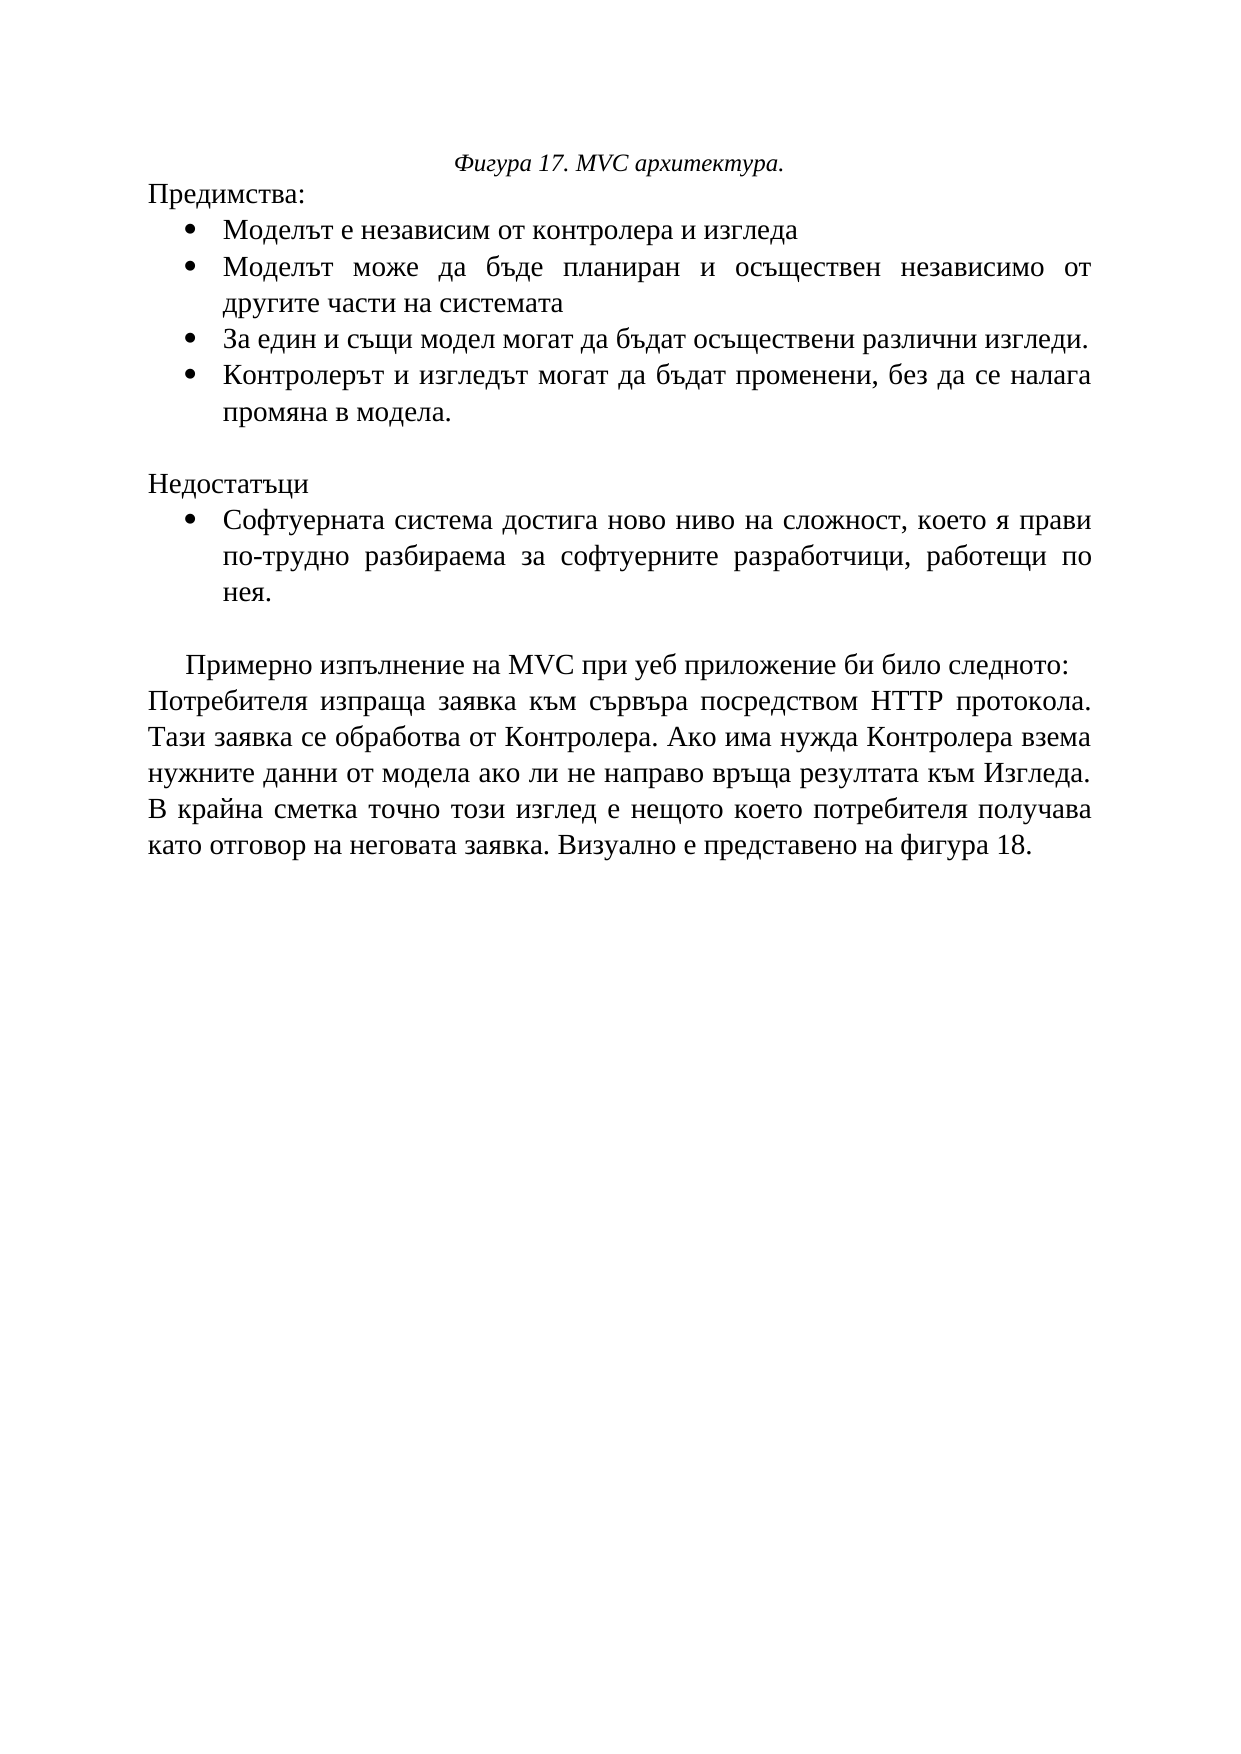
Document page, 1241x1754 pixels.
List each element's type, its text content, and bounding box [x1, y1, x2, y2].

list Моделът е независим от контролера и изгледа [185, 212, 1093, 246]
list Софтуерната система достига ново ниво на сложност, което я прави по-трудно разбираема за софтуерните разработчици, работещи по нея. [185, 502, 1093, 608]
text Примерно изпълнение на MVC при уеб приложение би било следното: [148, 647, 1093, 680]
text Фигура 17. MVC архитектура. [148, 148, 1093, 176]
list За един и същи модел могат да бъдат осъществени различни изгледи. [185, 321, 1093, 355]
list Контролерът и изгледът могат да бъдат променени, без да се налага промяна в модела. [185, 357, 1093, 427]
text Потребителя изпраща заявка към сървъра посредством HTTP протокола. Тази заявка се обработва от Контролера. Ако има нужда Контролера взема нужните данни от модела ако ли не направо връща резултата към Изгледа. В крайна сметка точно този изглед е нещото което потребителя получава като отговор на неговата заявка. Визуално е представено на фигура 18. [148, 683, 1093, 861]
text Предимства: [148, 176, 1093, 210]
text Недостатъци [148, 466, 1093, 499]
list Моделът може да бъде планиран и осъществен независимо от другите части на системата [185, 249, 1093, 318]
